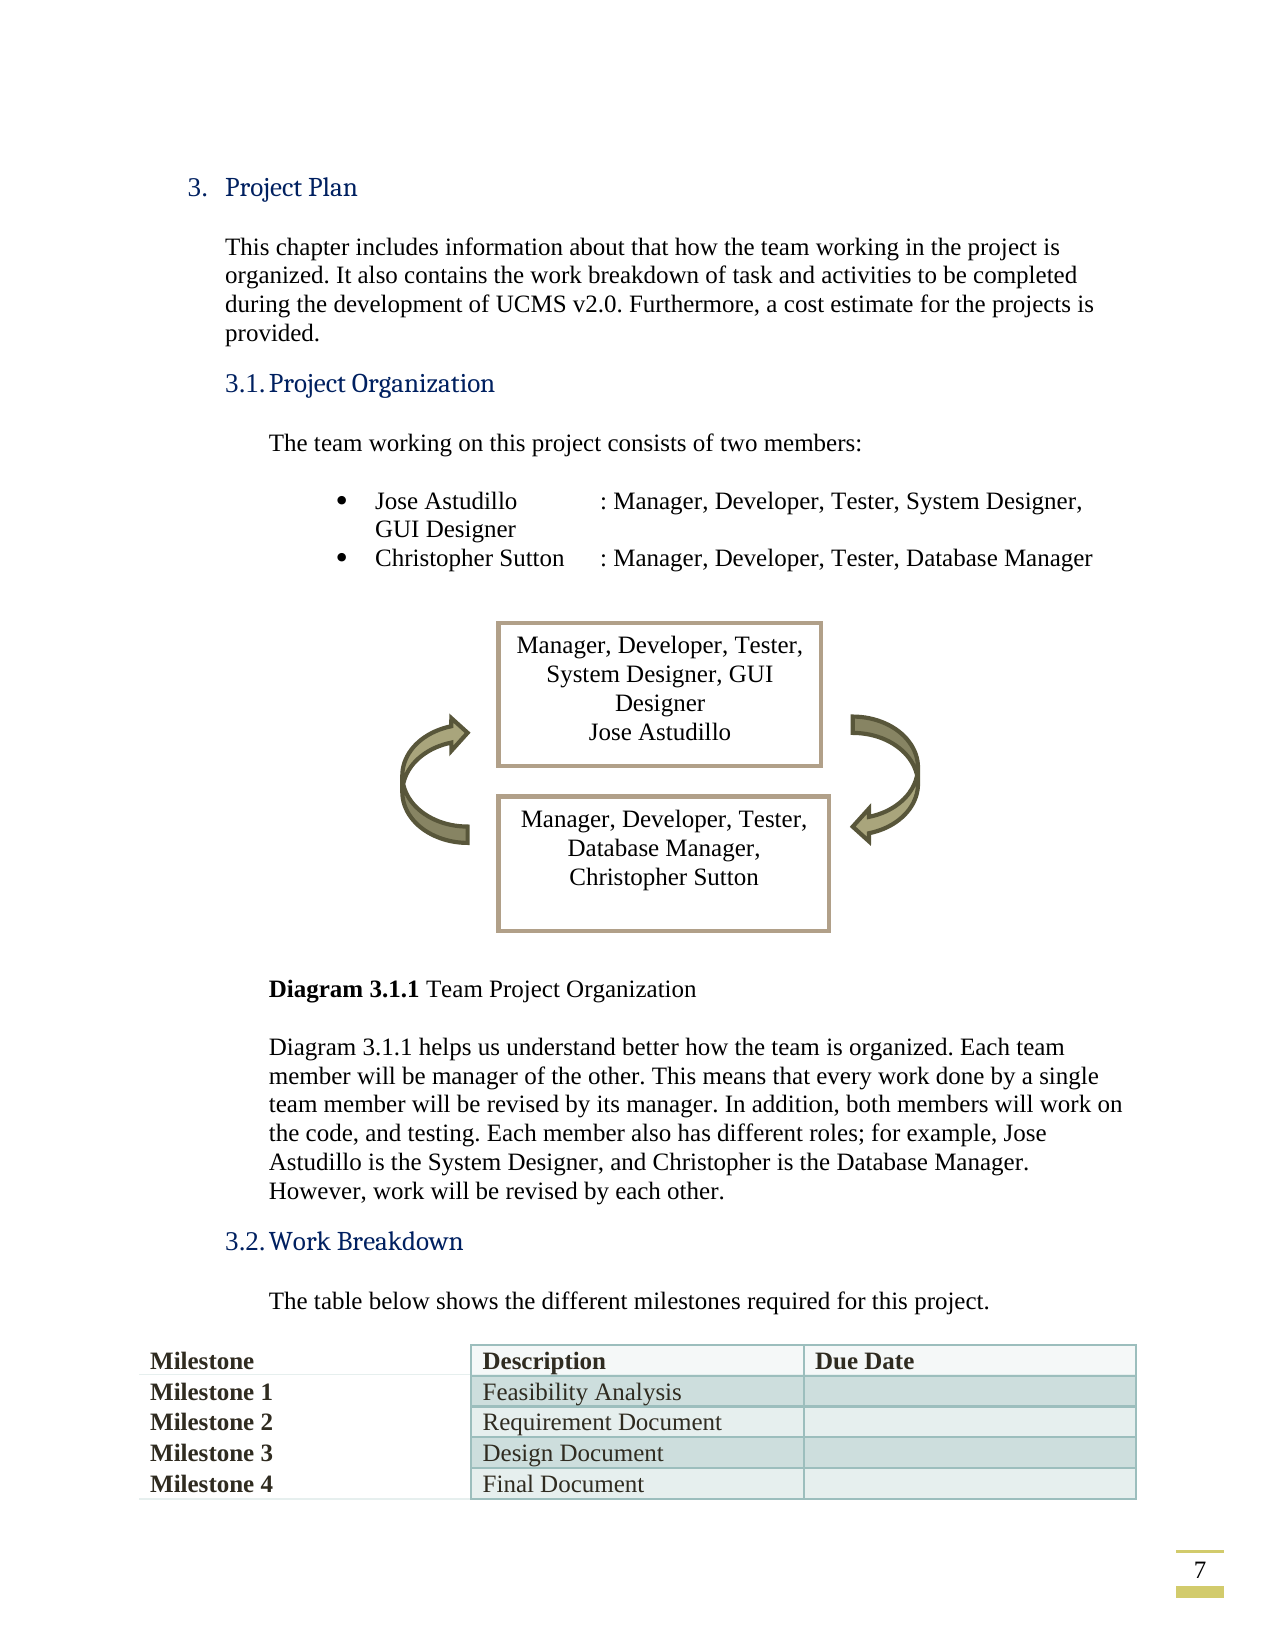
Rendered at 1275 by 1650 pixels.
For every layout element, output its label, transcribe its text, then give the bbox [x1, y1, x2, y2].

text The table below shows the different milestones required for this project. [269, 1286, 1125, 1315]
table_cell Final Document [472, 1469, 803, 1498]
table_cell [805, 1438, 1135, 1467]
table_cell Milestone 3 [139, 1436, 470, 1467]
table_cell Design Document [472, 1438, 803, 1467]
text This chapter includes information about that how the team working in the project is organized. It also contains the work breakdown of task and activities to be completed during the development of UCMS v2.0. Furthermore, a cost estimate for the projects is provided. [225, 232, 1125, 347]
table_cell [805, 1408, 1135, 1436]
list Jose Astudillo : Manager, Developer, Tester, System Designer, GUI Designer [337, 486, 1125, 543]
table_cell [805, 1377, 1135, 1405]
table_header Milestone [139, 1344, 470, 1374]
table_header Description [472, 1346, 803, 1374]
list Christopher Sutton : Manager, Developer, Tester, Database Manager [337, 543, 1125, 572]
subtitle Work Breakdown [225, 1225, 1125, 1257]
text Diagram 3.1.1 Team Project Organization [269, 974, 1125, 1003]
table_cell [805, 1469, 1135, 1498]
table_cell Milestone 2 [139, 1405, 470, 1436]
table_cell Milestone 1 [139, 1375, 470, 1405]
table_cell Feasibility Analysis [472, 1377, 803, 1405]
subtitle Project Organization [225, 367, 1125, 399]
table_header Due Date [805, 1346, 1135, 1374]
table_cell Requirement Document [472, 1408, 803, 1436]
text Diagram 3.1.1 helps us understand better how the team is organized. Each team member will be manager of the other. This means that every work done by a single team member will be revised by its manager. In addition, both members will work on the code, and testing. Each member also has different roles; for example, Jose Astudillo is the System Designer, and Christopher is the Database Manager. However, work will be revised by each other. [269, 1032, 1125, 1204]
subtitle Project Plan [187, 171, 1125, 203]
table_cell Milestone 4 [139, 1467, 470, 1498]
text The team working on this project consists of two members: [269, 428, 1125, 457]
